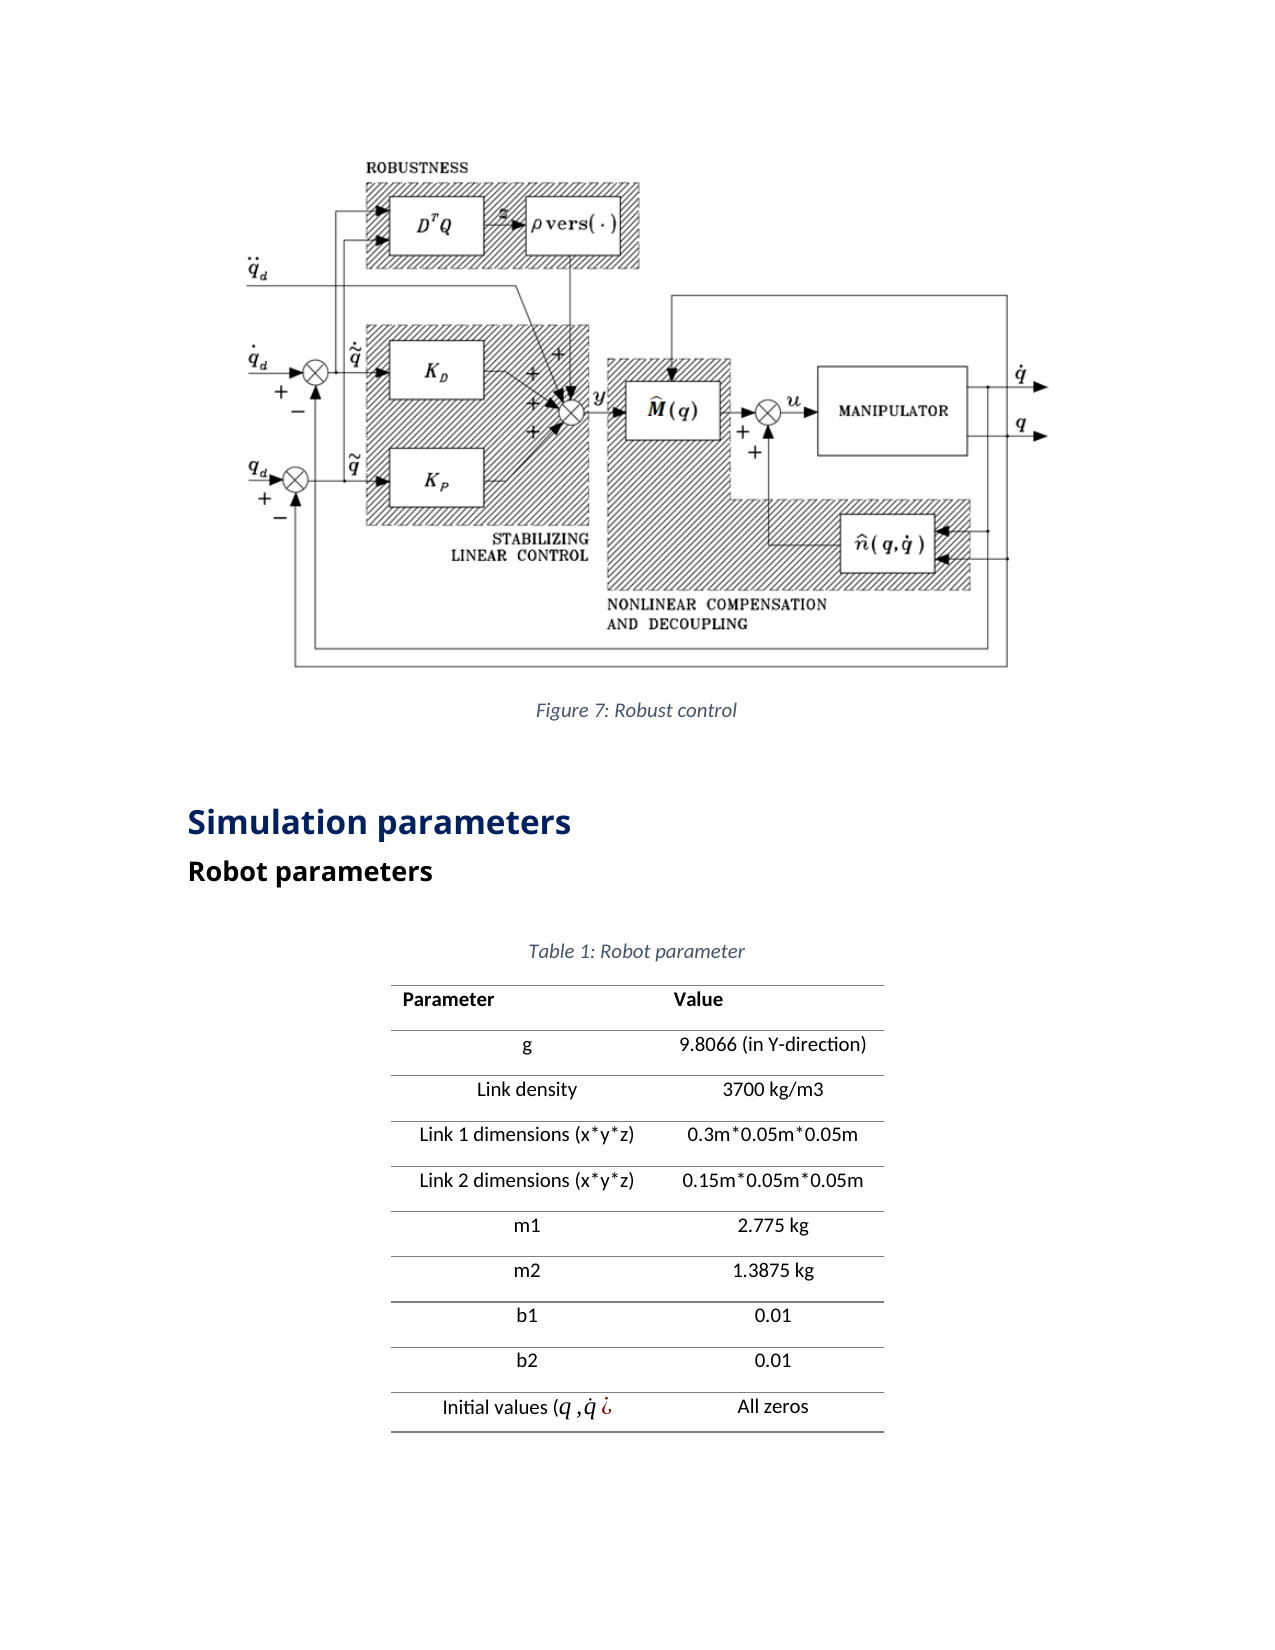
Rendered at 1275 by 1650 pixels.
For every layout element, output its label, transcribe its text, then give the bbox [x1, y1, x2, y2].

table_cell b1 [391, 1303, 662, 1347]
picture [187, 150, 1088, 684]
table_cell All zeros [663, 1393, 883, 1431]
subtitle Simulation parameters [187, 799, 1087, 844]
table_cell 0.01 [663, 1348, 883, 1392]
table_cell 0.3m*0.05m*0.05m [663, 1122, 883, 1166]
table_cell Initial values ( [391, 1393, 662, 1431]
table_cell 0.15m*0.05m*0.05m [663, 1167, 883, 1211]
table_cell Link 2 dimensions (x*y*z) [391, 1167, 662, 1211]
subtitle Robot parameters [187, 852, 1087, 889]
table_header Value [663, 986, 883, 1030]
table_cell 2.775 kg [663, 1212, 883, 1256]
text Table 1: Robot parameter [187, 939, 1087, 964]
table_cell g [391, 1031, 662, 1075]
table_cell Link density [391, 1076, 662, 1121]
table_cell m2 [391, 1257, 662, 1301]
table_cell 0.01 [663, 1303, 883, 1347]
table_cell b2 [391, 1348, 662, 1392]
text Figure 7: Robust control [187, 697, 1087, 723]
table_cell 1.3875 kg [663, 1257, 883, 1301]
table_cell Link 1 dimensions (x*y*z) [391, 1122, 662, 1166]
table_cell m1 [391, 1212, 662, 1256]
table_cell 9.8066 (in Y-direction) [663, 1031, 883, 1075]
table_cell 3700 kg/m3 [663, 1076, 883, 1121]
table_header Parameter [391, 986, 662, 1030]
